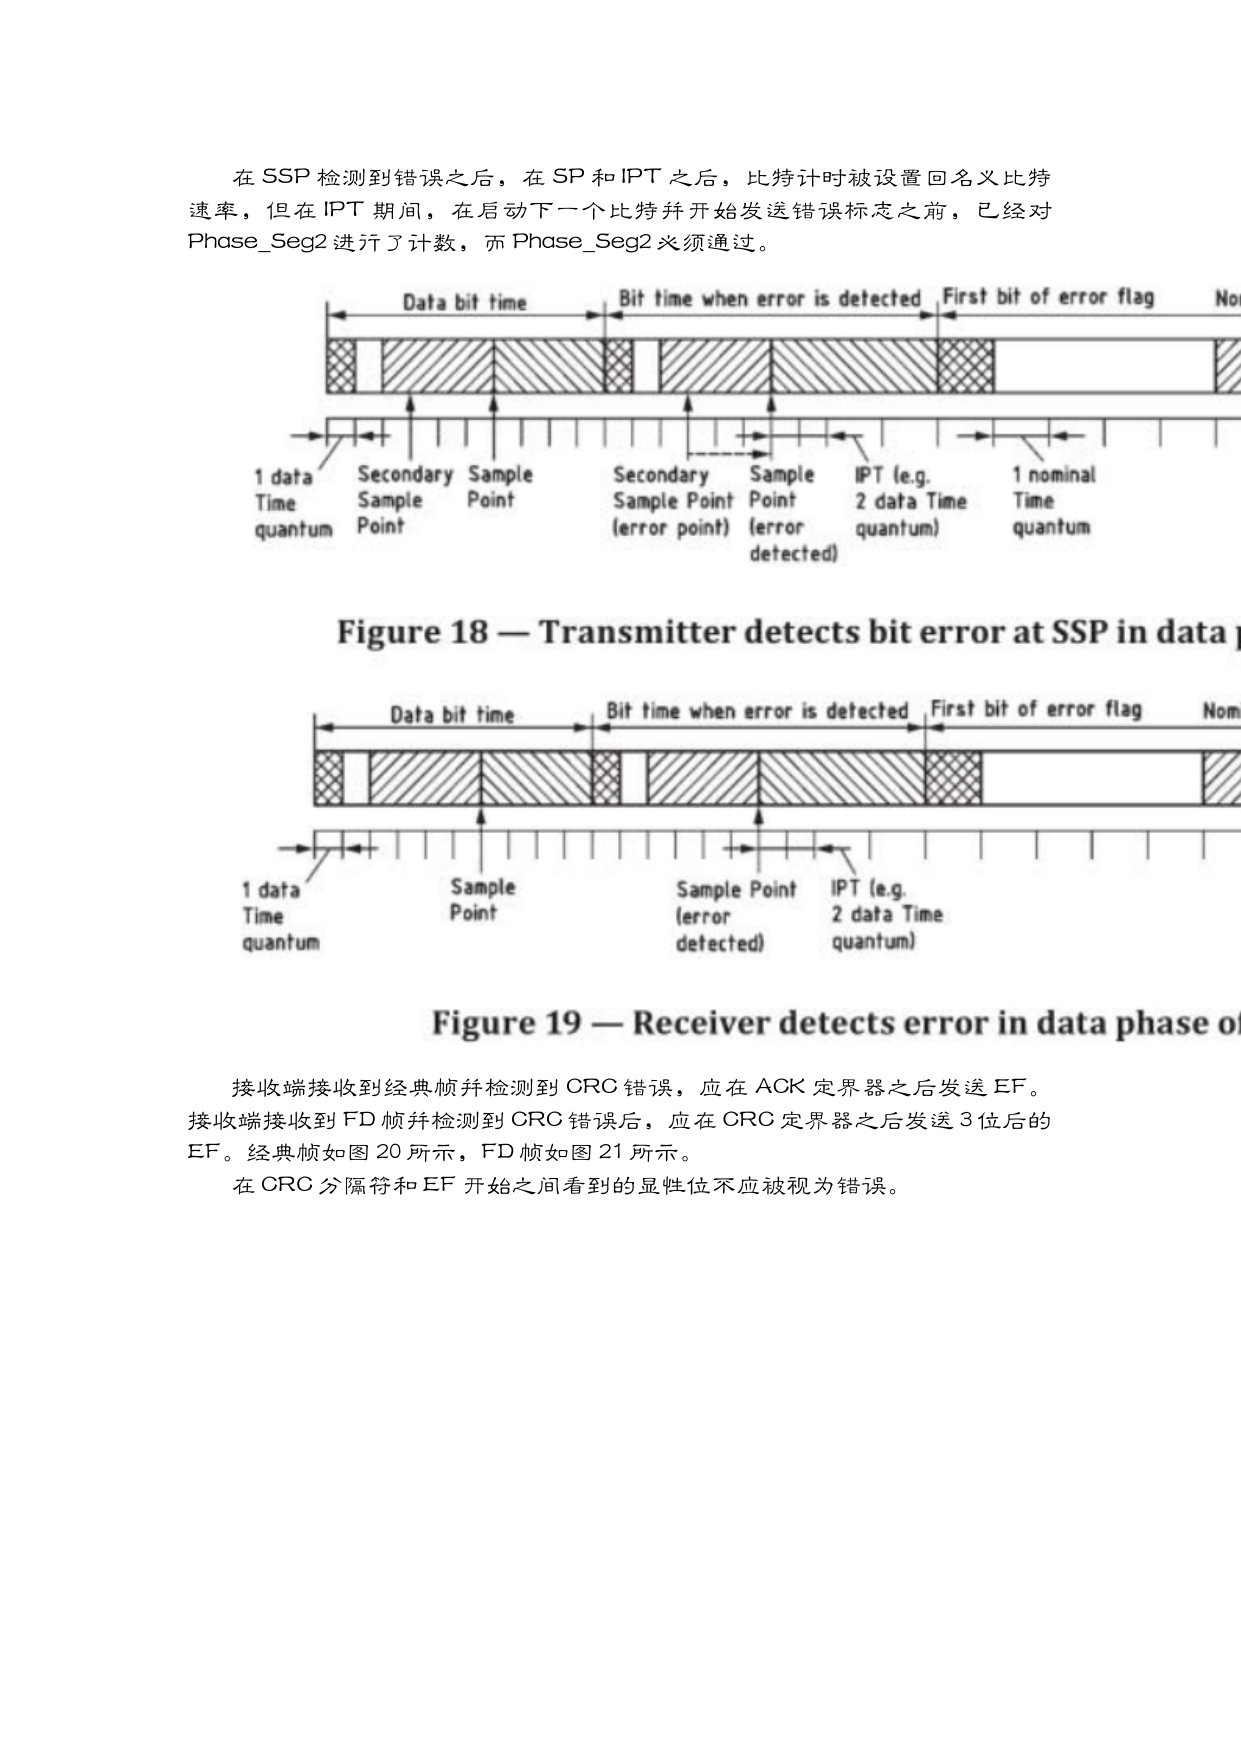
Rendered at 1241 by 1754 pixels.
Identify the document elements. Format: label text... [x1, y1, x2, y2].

text 接收端接收到经典帧并检测到CRC错误，应在ACK定界器之后发送EF。接收端接收到FD帧并检测到CRC错误后，应在CRC定界器之后发送3位后的EF。经典帧如图20所示，FD帧如图21所示。 [187, 1072, 1053, 1169]
text 在CRC分隔符和EF开始之间看到的显性位不应被视为错误。 [187, 1169, 1053, 1202]
picture [231, 259, 1241, 669]
text 在SSP检测到错误之后，在SP和IPT之后，比特计时被设置回名义比特速率，但在IPT期间，在启动下一个比特并开始发送错误标志之前，已经对Phase_Seg2进行了计数，而Phase_Seg2必须通过。 [187, 162, 1053, 259]
picture [231, 682, 1241, 1046]
